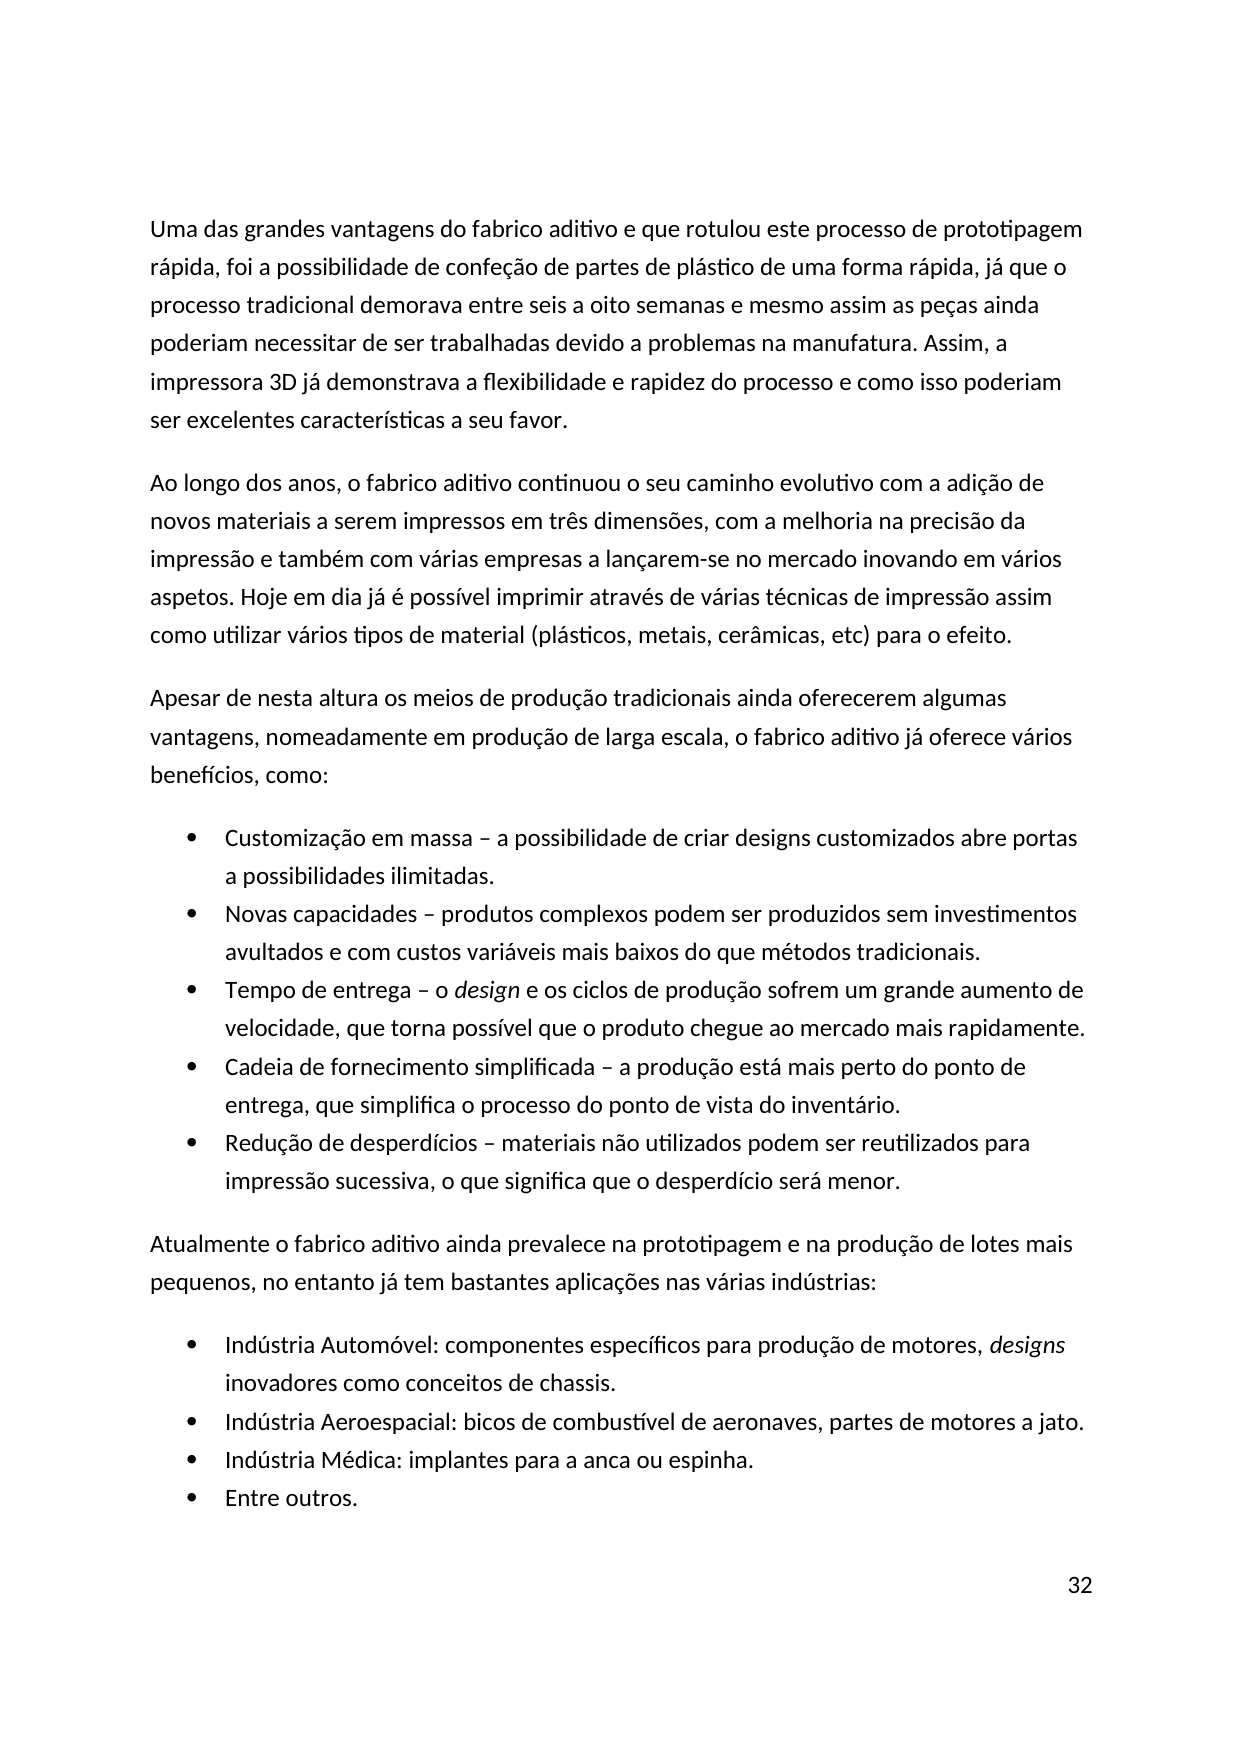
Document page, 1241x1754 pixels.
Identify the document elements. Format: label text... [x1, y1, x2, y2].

list Cadeia de fornecimento simplificada – a produção está mais perto do ponto de entrega, que simplifica o processo do ponto de vista do inventário. [187, 1051, 1092, 1119]
list Novas capacidades – produtos complexos podem ser produzidos sem investimentos avultados e com custos variáveis mais baixos do que métodos tradicionais. [187, 898, 1092, 967]
list Redução de desperdícios – materiais não utilizados podem ser reutilizados para impressão sucessiva, o que significa que o desperdício será menor. [187, 1127, 1092, 1196]
text Atualmente o fabrico aditivo ainda prevalece na prototipagem e na produção de lotes mais pequenos, no entanto já tem bastantes aplicações nas várias indústrias: [150, 1228, 1092, 1297]
list Indústria Automóvel: componentes específicos para produção de motores, designs inovadores como conceitos de chassis. [187, 1329, 1092, 1398]
list Indústria Médica: implantes para a anca ou espinha. [187, 1444, 1092, 1474]
text Ao longo dos anos, o fabrico aditivo continuou o seu caminho evolutivo com a adição de novos materiais a serem impressos em três dimensões, com a melhoria na precisão da impressão e também com várias empresas a lançarem-se no mercado inovando em vários aspetos. Hoje em dia já é possível imprimir através de várias técnicas de impressão assim como utilizar vários tipos de material (plásticos, metais, cerâmicas, etc) para o efeito. [150, 467, 1092, 650]
text Apesar de nesta altura os meios de produção tradicionais ainda oferecerem algumas vantagens, nomeadamente em produção de larga escala, o fabrico aditivo já oferece vários benefícios, como: [150, 682, 1092, 789]
text Uma das grandes vantagens do fabrico aditivo e que rotulou este processo de prototipagem rápida, foi a possibilidade de confeção de partes de plástico de uma forma rápida, já que o processo tradicional demorava entre seis a oito semanas e mesmo assim as peças ainda poderiam necessitar de ser trabalhadas devido a problemas na manufatura. Assim, a impressora 3D já demonstrava a flexibilidade e rapidez do processo e como isso poderiam ser excelentes características a seu favor. [150, 213, 1092, 434]
list Customização em massa – a possibilidade de criar designs customizados abre portas a possibilidades ilimitadas. [187, 822, 1092, 891]
list Indústria Aeroespacial: bicos de combustível de aeronaves, partes de motores a jato. [187, 1406, 1092, 1436]
list Tempo de entrega – o design e os ciclos de produção sofrem um grande aumento de velocidade, que torna possível que o produto chegue ao mercado mais rapidamente. [187, 974, 1092, 1043]
list Entre outros. [187, 1482, 1092, 1512]
